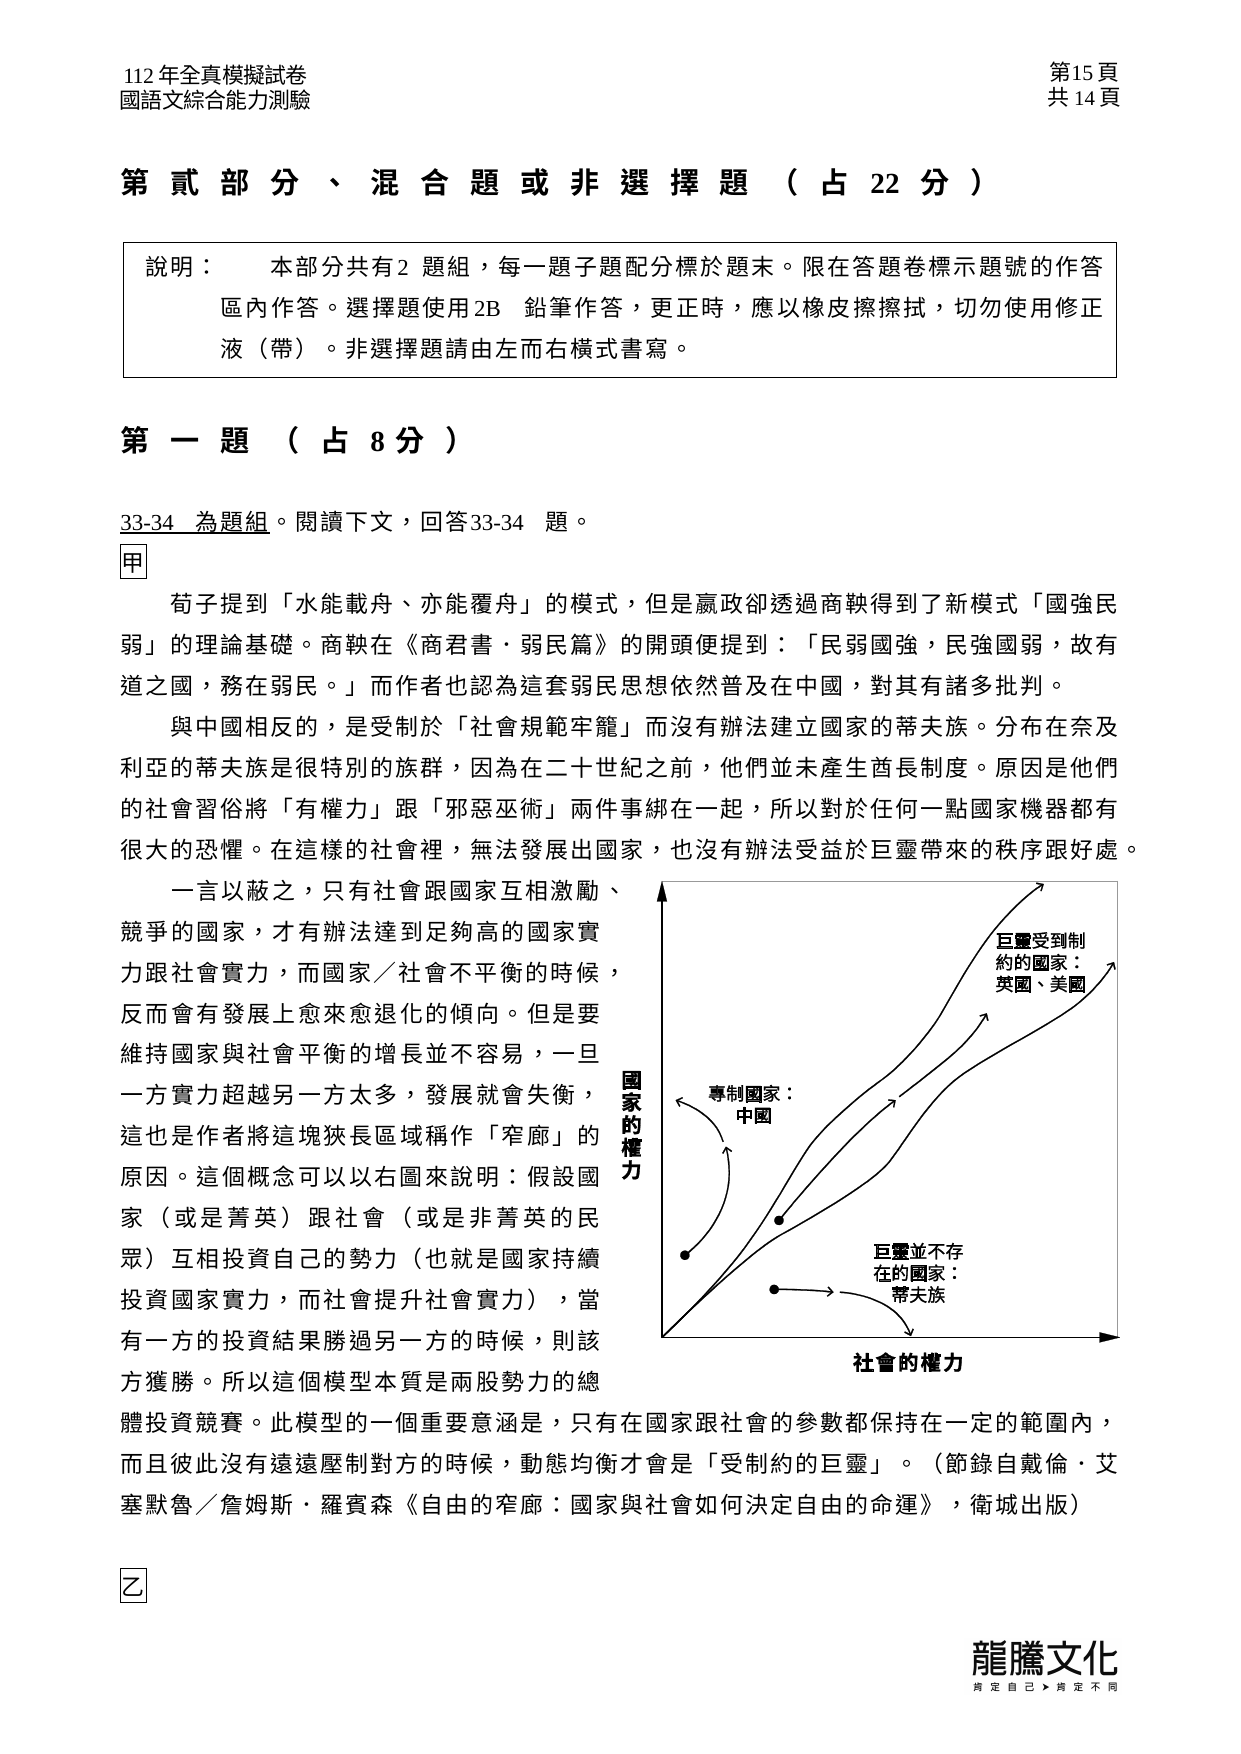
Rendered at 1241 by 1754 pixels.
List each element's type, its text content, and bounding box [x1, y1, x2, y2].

text 第一題（占8分） [120, 398, 1120, 480]
text 第貳部分、混合題或非選擇題（占22分） [120, 140, 1120, 222]
picture [963, 1638, 1123, 1695]
text 荀子提到「水能載舟、亦能覆舟」的模式，但是嬴政卻透過商鞅得到了新模式「國強民弱」的理論基礎。商鞅在《商君書．弱民篇》的開頭便提到：「民弱國強，民強國弱，故有道之國，務在弱民。」而作者也認為這套弱民思想依然普及在中國，對其有諸多批判。 [120, 582, 1120, 705]
text 33-34為題組。閱讀下文，回答33-34題。 [120, 500, 1120, 541]
text 甲 [120, 541, 1120, 582]
text 說明： 本部分共有2題組，每一題子題配分標於題末。限在答題卷標示題號的作答區內作答。選擇題使用2B鉛筆作答，更正時，應以橡皮擦擦拭，切勿使用修正液（帶）。非選擇題請由左而右橫式書寫。 [124, 243, 1116, 377]
text 一言以蔽之，只有社會跟國家互相激勵、競爭的國家，才有辦法達到足夠高的國家實力跟社會實力，而國家／社會不平衡的時候，反而會有發展上愈來愈退化的傾向。但是要維持國家與社會平衡的增長並不容易，一旦一方實力超越另一方太多，發展就會失衡，這也是作者將這塊狹長區域稱作「窄廊」的原因。這個概念可以以右圖來說明：假設國家（或是菁英）跟社會（或是非菁英的民眾）互相投資自己的勢力（也就是國家持續投資國家實力，而社會提升社會實力），當有一方的投資結果勝過另一方的時候，則該方獲勝。所以這個模型本質是兩股勢力的總體投資競賽。此模型的一個重要意涵是，只有在國家跟社會的參數都保持在一定的範圍內，而且彼此沒有遠遠壓制對方的時候，動態均衡才會是「受制約的巨靈」。（節錄自戴倫．艾塞默魯／詹姆斯．羅賓森《自由的窄廊：國家與社會如何決定自由的命運》，衛城出版） [120, 869, 1120, 1524]
text 與中國相反的，是受制於「社會規範牢籠」而沒有辦法建立國家的蒂夫族。分布在奈及利亞的蒂夫族是很特別的族群，因為在二十世紀之前，他們並未產生酋長制度。原因是他們的社會習俗將「有權力」跟「邪惡巫術」兩件事綁在一起，所以對於任何一點國家機器都有很大的恐懼。在這樣的社會裡，無法發展出國家，也沒有辦法受益於巨靈帶來的秩序跟好處。 [120, 705, 1120, 869]
text 乙 [120, 1565, 1120, 1606]
